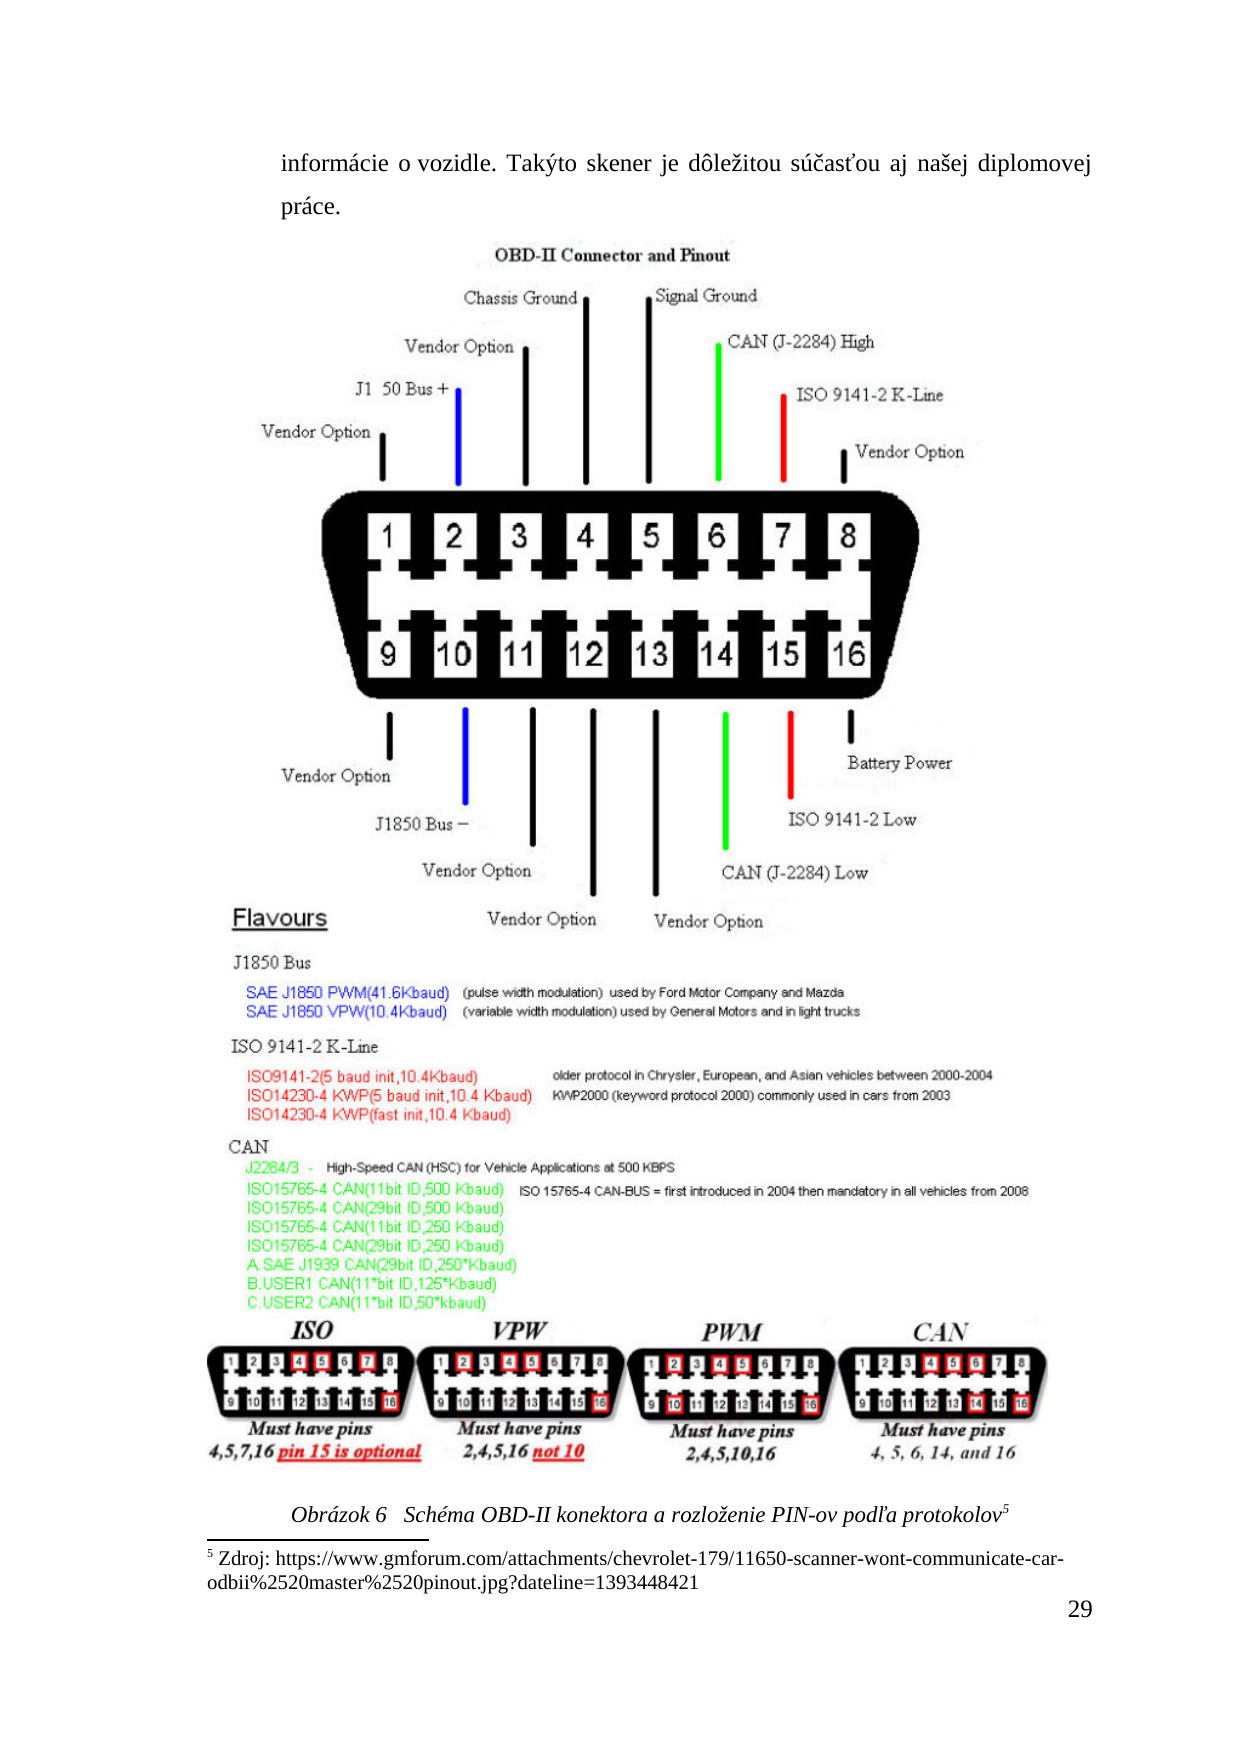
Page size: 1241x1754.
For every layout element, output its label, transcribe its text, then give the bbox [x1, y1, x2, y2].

picture [206, 233, 1054, 1475]
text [281, 148, 1092, 219]
